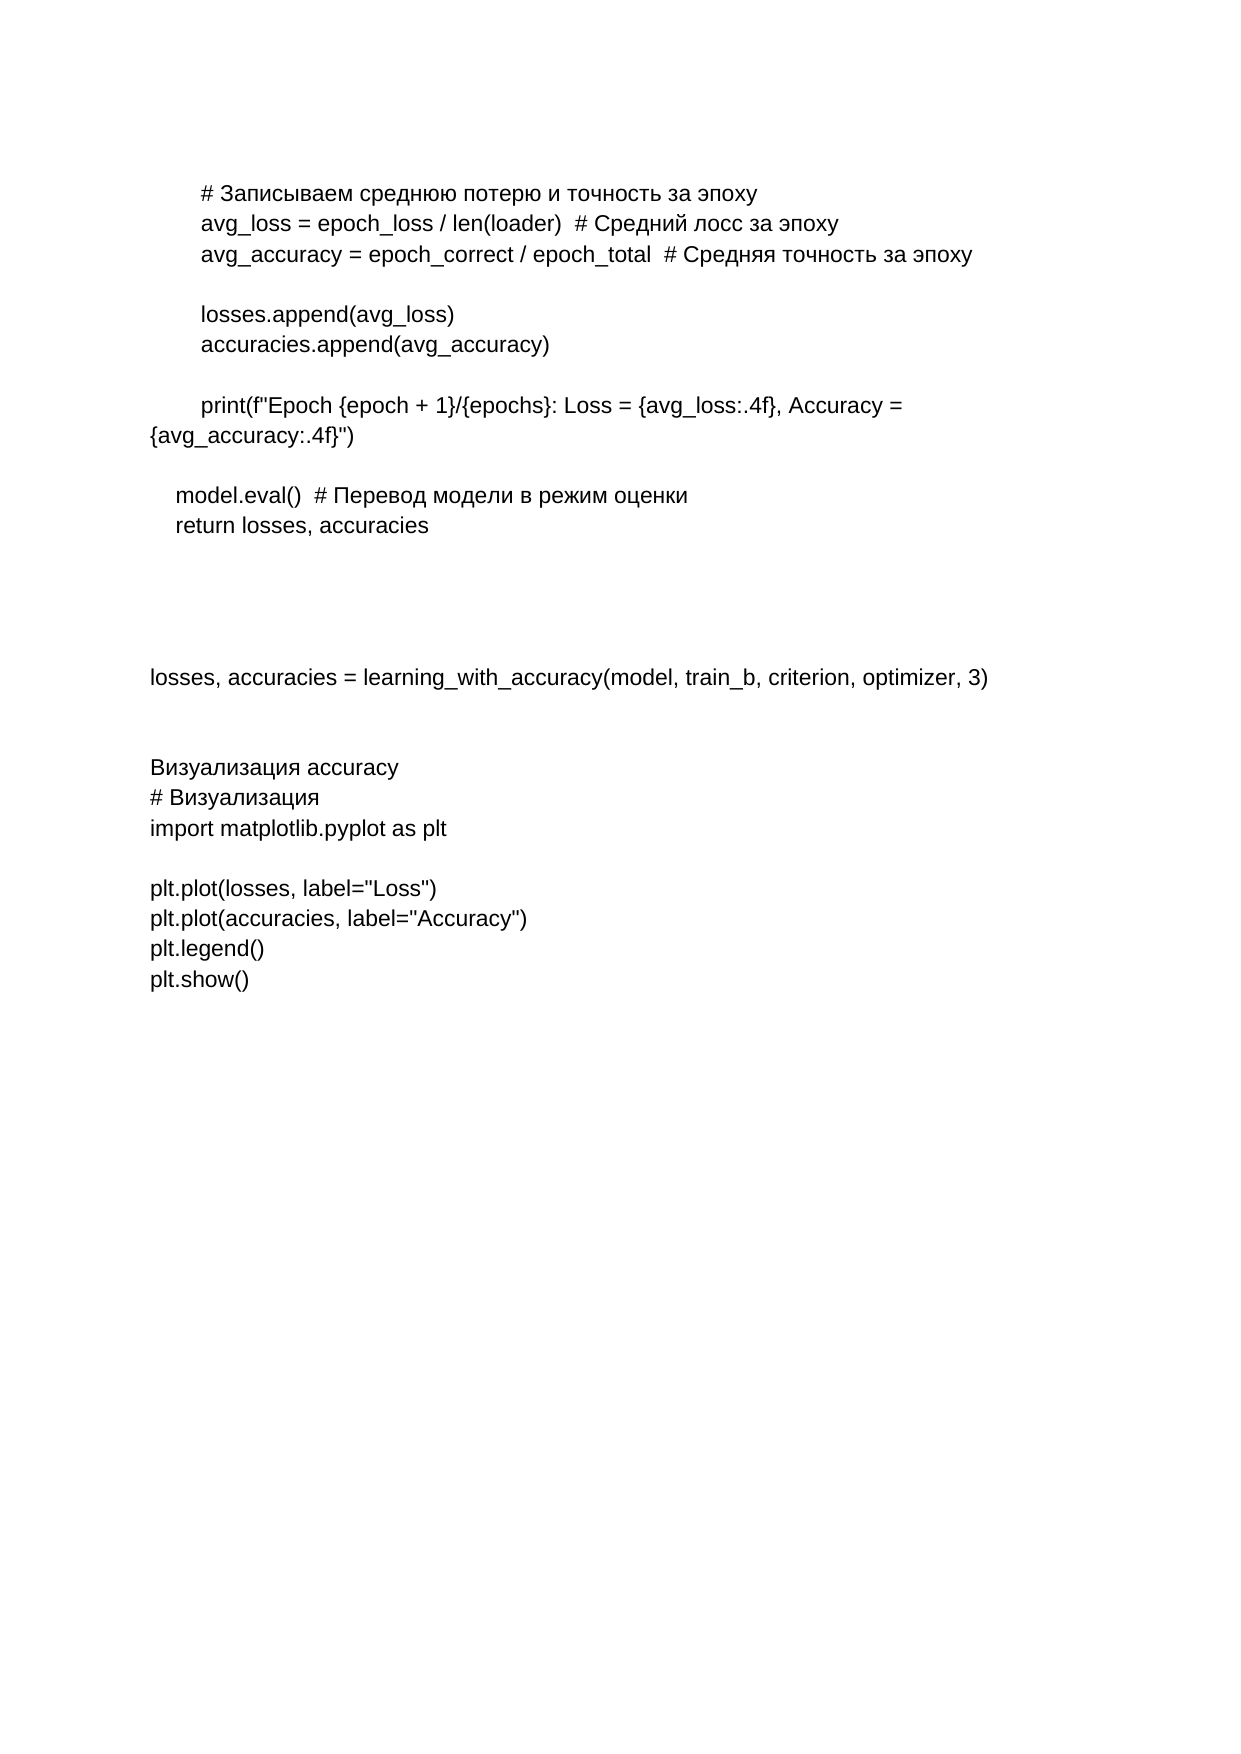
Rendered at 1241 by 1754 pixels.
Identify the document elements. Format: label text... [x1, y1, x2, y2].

text losses, accuracies = learning_with_accuracy(model, train_b, criterion, optimizer, 3) [150, 663, 1090, 690]
text accuracies.append(avg_accuracy) [150, 331, 1090, 358]
text print(f"Epoch {epoch + 1}/{epochs}: Loss = {avg_loss:.4f}, Accuracy = {avg_accuracy:.4f}") [150, 392, 1090, 448]
text avg_loss = epoch_loss / len(loader) # Средний лосс за эпоху [150, 210, 1090, 237]
text Визуализация accuracy [150, 754, 1090, 781]
text losses.append(avg_loss) [150, 301, 1090, 327]
text model.eval() # Перевод модели в режим оценки [150, 482, 1090, 509]
text # Записываем среднюю потерю и точность за эпоху [150, 180, 1090, 207]
text plt.plot(losses, label="Loss") [150, 875, 1090, 901]
text plt.legend() [150, 935, 1090, 962]
text plt.show() [150, 966, 1090, 992]
text # Визуализация [150, 784, 1090, 811]
text return losses, accuracies [150, 512, 1090, 539]
text avg_accuracy = epoch_correct / epoch_total # Средняя точность за эпоху [150, 241, 1090, 267]
text import matplotlib.pyplot as plt [150, 814, 1090, 841]
text plt.plot(accuracies, label="Accuracy") [150, 905, 1090, 932]
